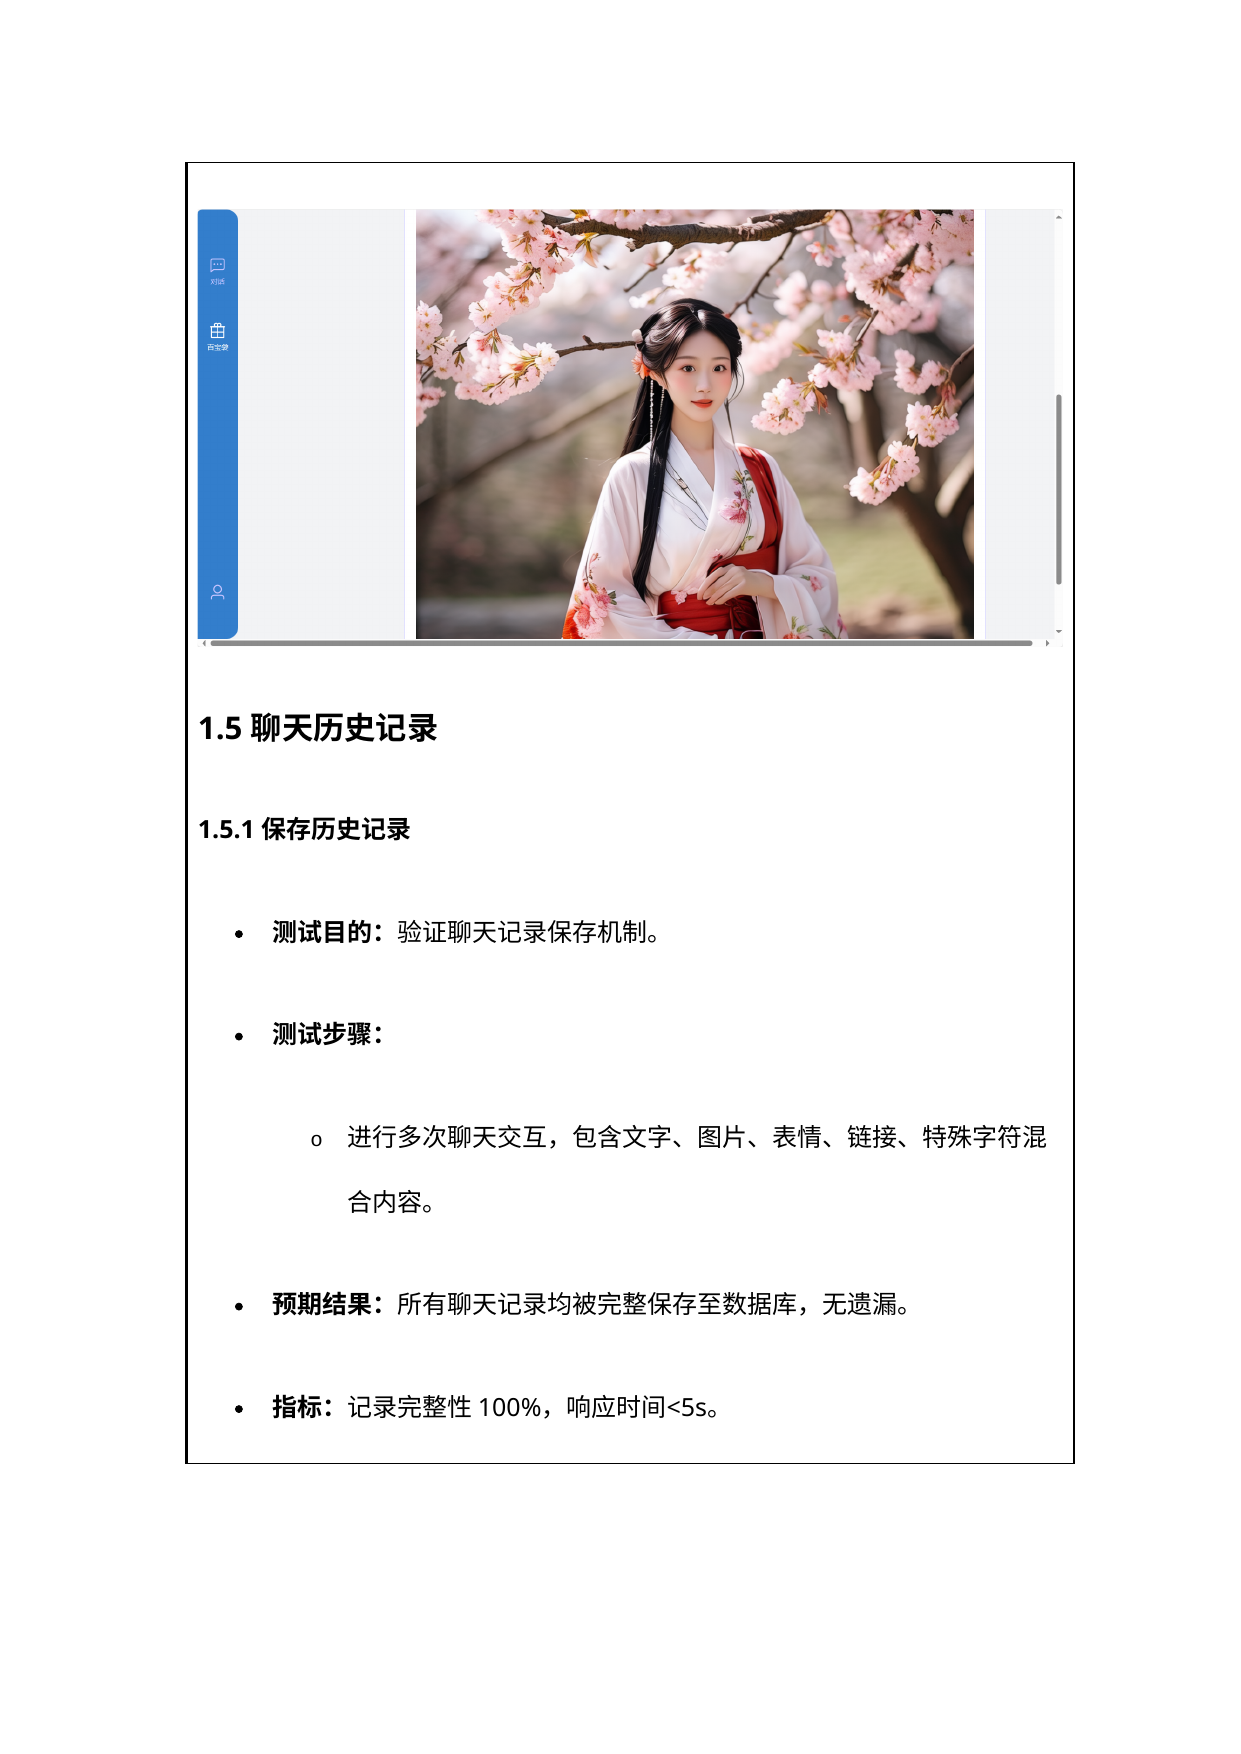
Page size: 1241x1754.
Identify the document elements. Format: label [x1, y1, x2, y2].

table_cell [188, 163, 1073, 1463]
picture [197, 209, 1063, 647]
